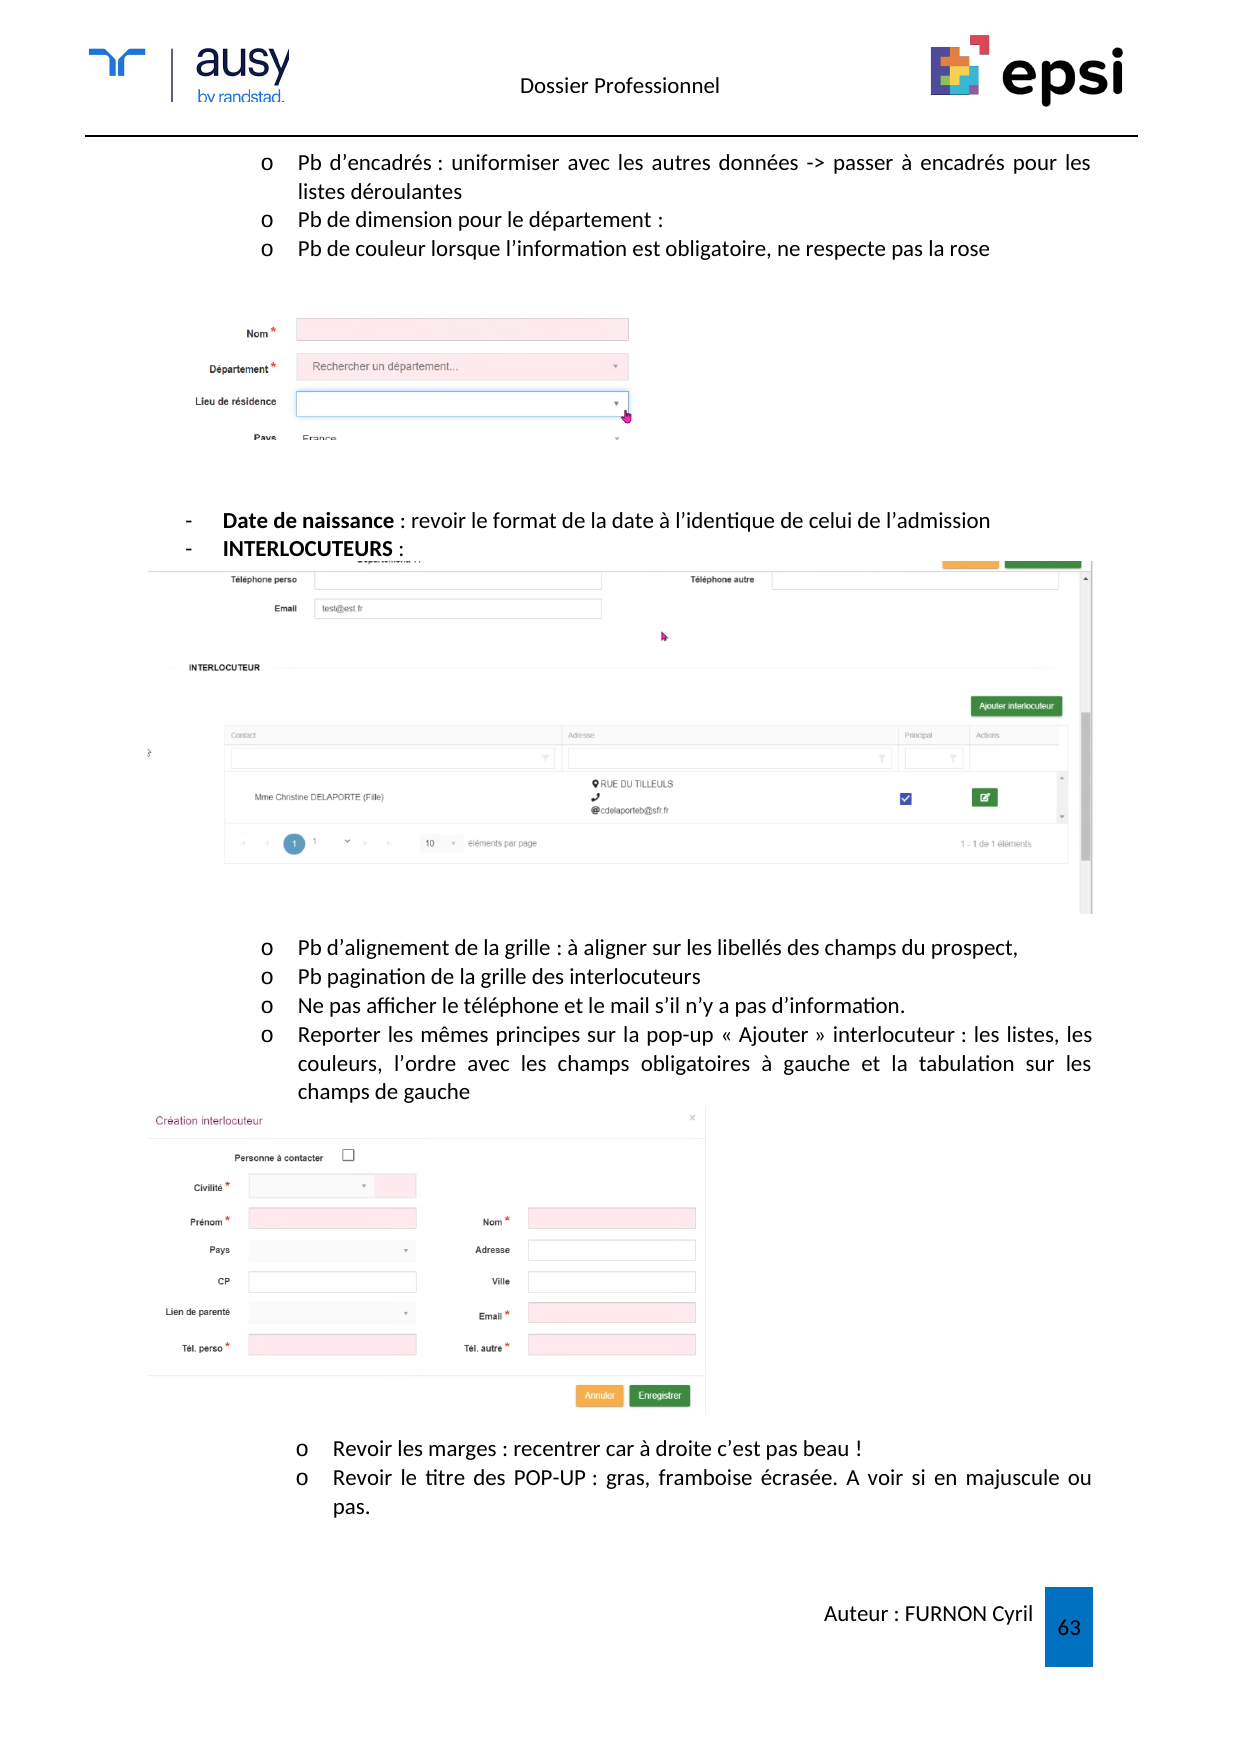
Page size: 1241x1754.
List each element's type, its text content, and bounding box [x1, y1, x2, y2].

picture [88, 48, 289, 102]
list Revoir les marges : recentrer car à droite c’est pas beau ! [295, 1434, 1093, 1463]
list Pb pagination de la grille des interlocuteurs [260, 962, 1093, 991]
list Reporter les mêmes principes sur la pop-up « Ajouter » interlocuteur : les listes, les couleurs, l’ordre avec les champs obligatoires à gauche et la tabulation sur les champs de gauche [260, 1020, 1093, 1105]
list INTERLOCUTEURS : [185, 534, 1093, 561]
list Pb d’alignement de la grille : à aligner sur les libellés des champs du prospect, [260, 933, 1093, 962]
list Pb de couleur lorsque l’information est obligatoire, ne respecte pas la rose [260, 234, 1093, 263]
picture [147, 561, 1093, 914]
list Pb d’encadrés : uniformiser avec les autres données -> passer à encadrés pour les listes déroulantes [260, 148, 1093, 205]
picture [147, 1105, 706, 1415]
list Ne pas afficher le téléphone et le mail s’il n’y a pas d’information. [260, 991, 1093, 1020]
picture [147, 263, 651, 440]
list Revoir le titre des POP-UP : gras, framboise écrasée. A voir si en majuscule ou pas. [295, 1463, 1093, 1520]
list Date de naissance : revoir le format de la date à l’identique de celui de l’admission [185, 506, 1093, 534]
list Pb de dimension pour le département : [260, 205, 1093, 234]
